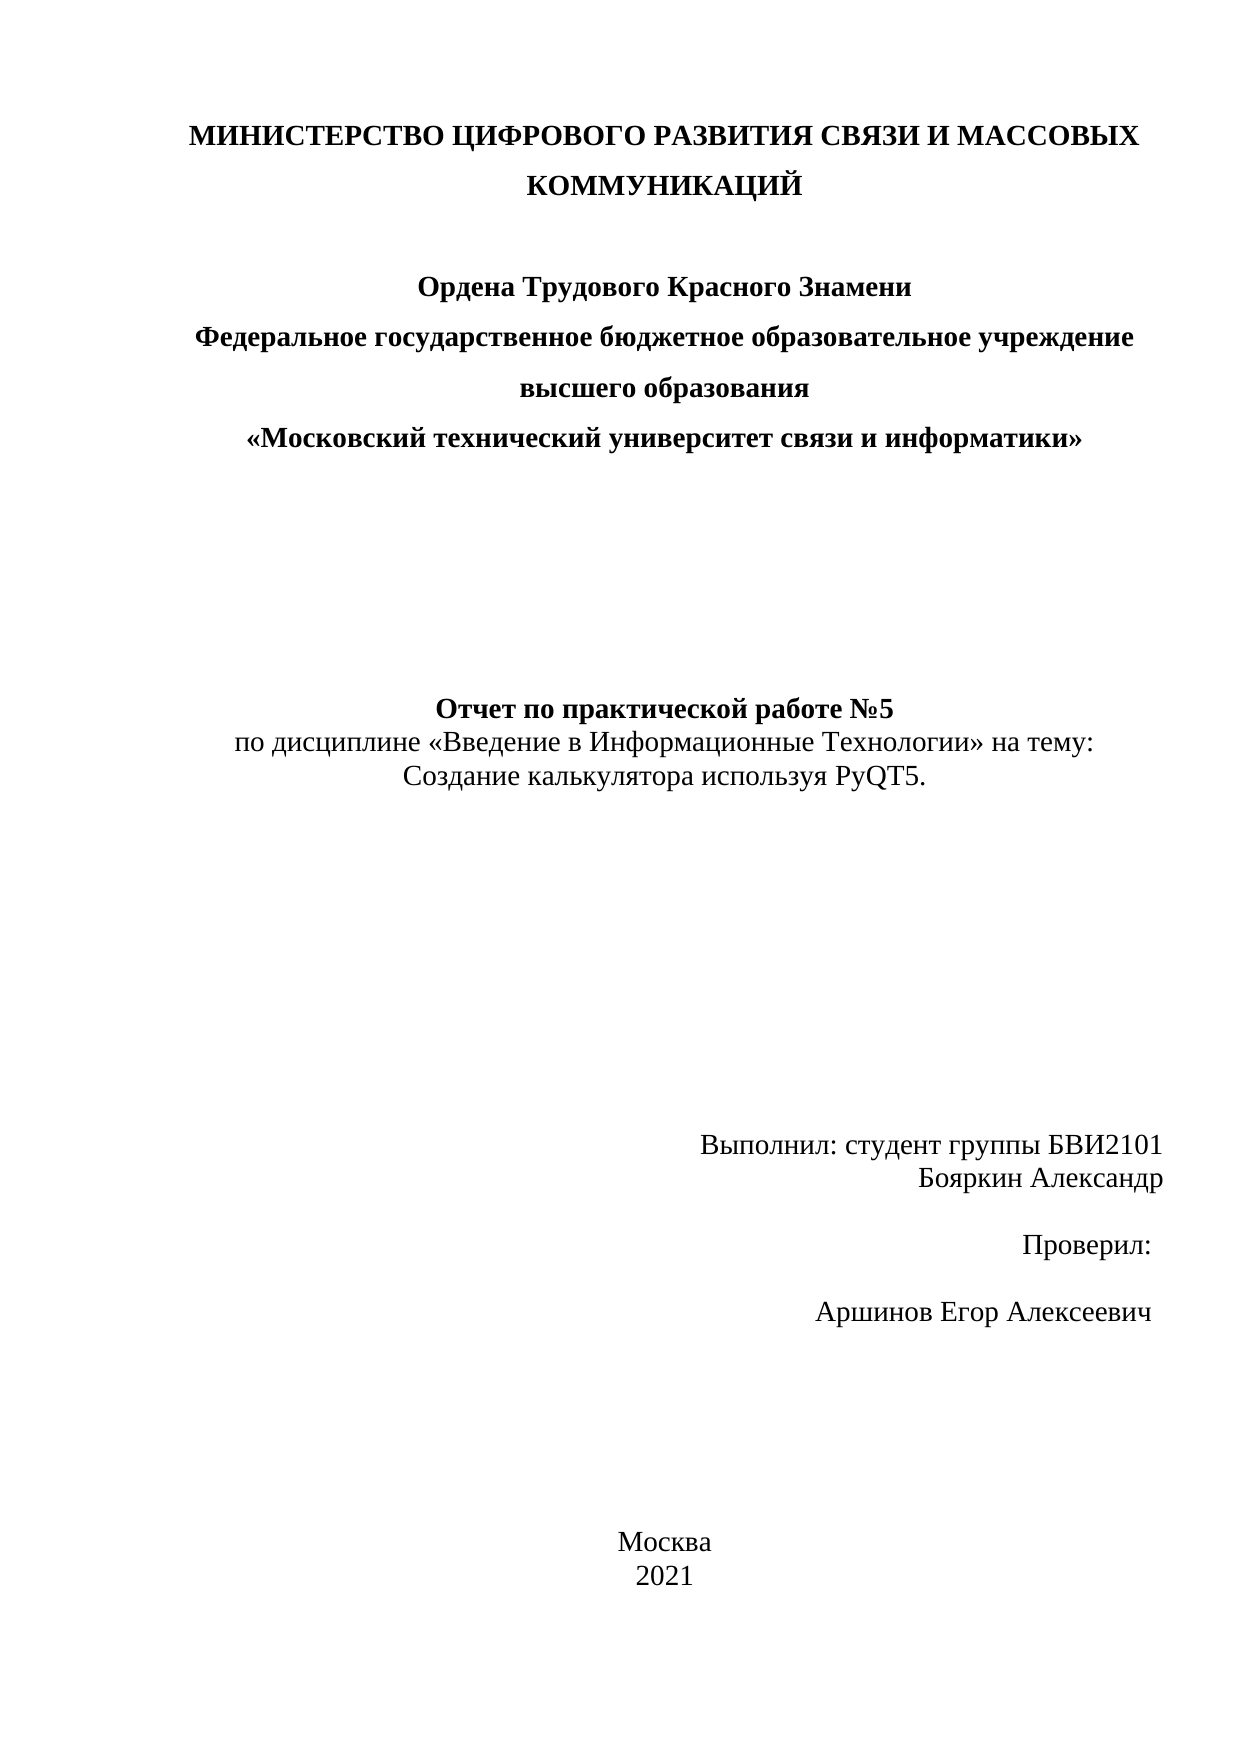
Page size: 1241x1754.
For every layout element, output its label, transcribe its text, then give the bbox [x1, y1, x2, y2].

text Федеральное государственное бюджетное образовательное учреждение высшего образования [177, 319, 1152, 403]
text 2021 [177, 1558, 1152, 1592]
text Ордена Трудового Красного Знамени [177, 269, 1152, 303]
text «Московский технический университет связи и информатики» [177, 420, 1152, 453]
text Выполнил: студент группы БВИ2101 [591, 1127, 1163, 1160]
text Бояркин Александр [177, 1160, 1163, 1194]
text по дисциплине «Введение в Информационные Технологии» на тему: [177, 724, 1152, 758]
text Cоздание калькулятора используя PyQT5. [177, 758, 1152, 791]
text МИНИСТЕРСТВО ЦИФРОВОГО РАЗВИТИЯ СВЯЗИ И МАССОВЫХ КОММУНИКАЦИЙ [177, 118, 1152, 202]
text Отчет по практической работе №5 [177, 691, 1152, 724]
text Москва [177, 1524, 1152, 1558]
text Проверил: [177, 1227, 1152, 1261]
text Аршинов Егор Алексеевич [177, 1294, 1152, 1328]
